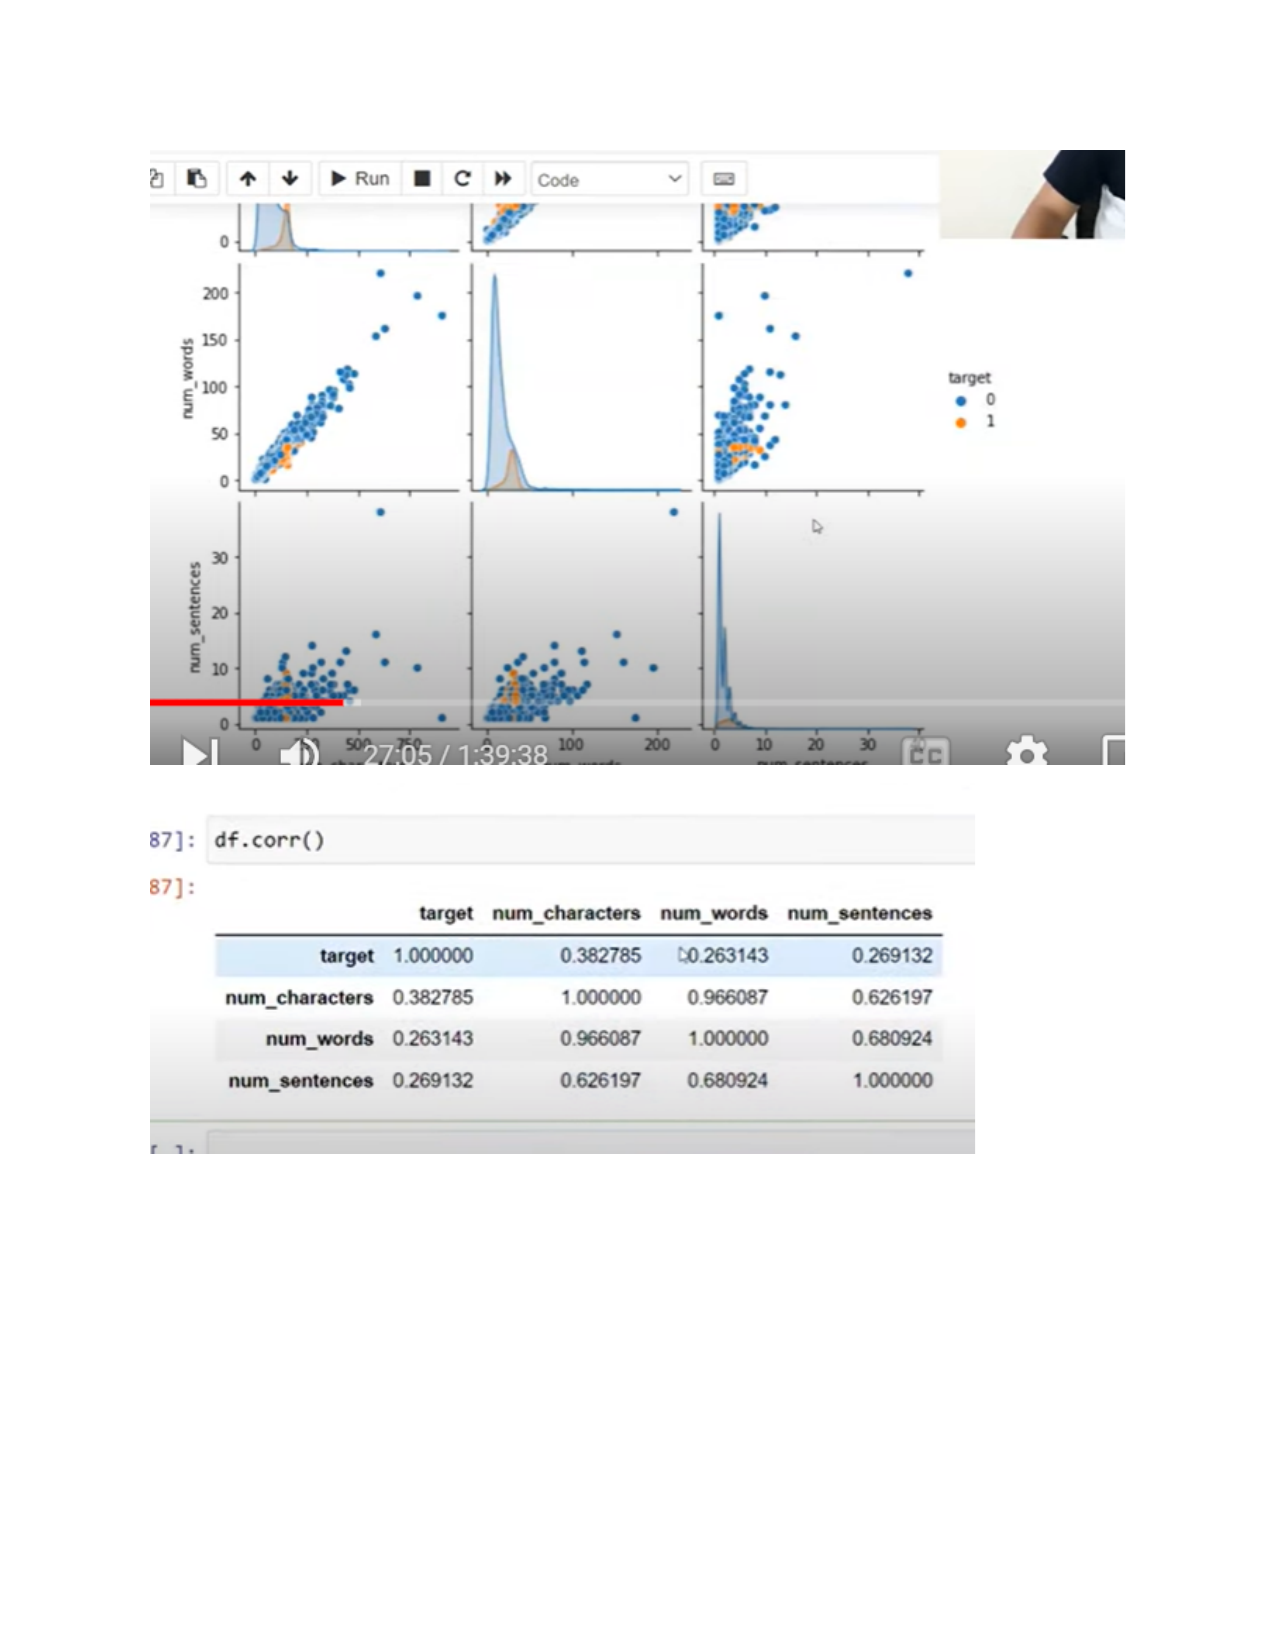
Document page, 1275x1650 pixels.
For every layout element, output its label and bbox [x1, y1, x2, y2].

picture [150, 783, 976, 1154]
picture [150, 150, 1125, 765]
